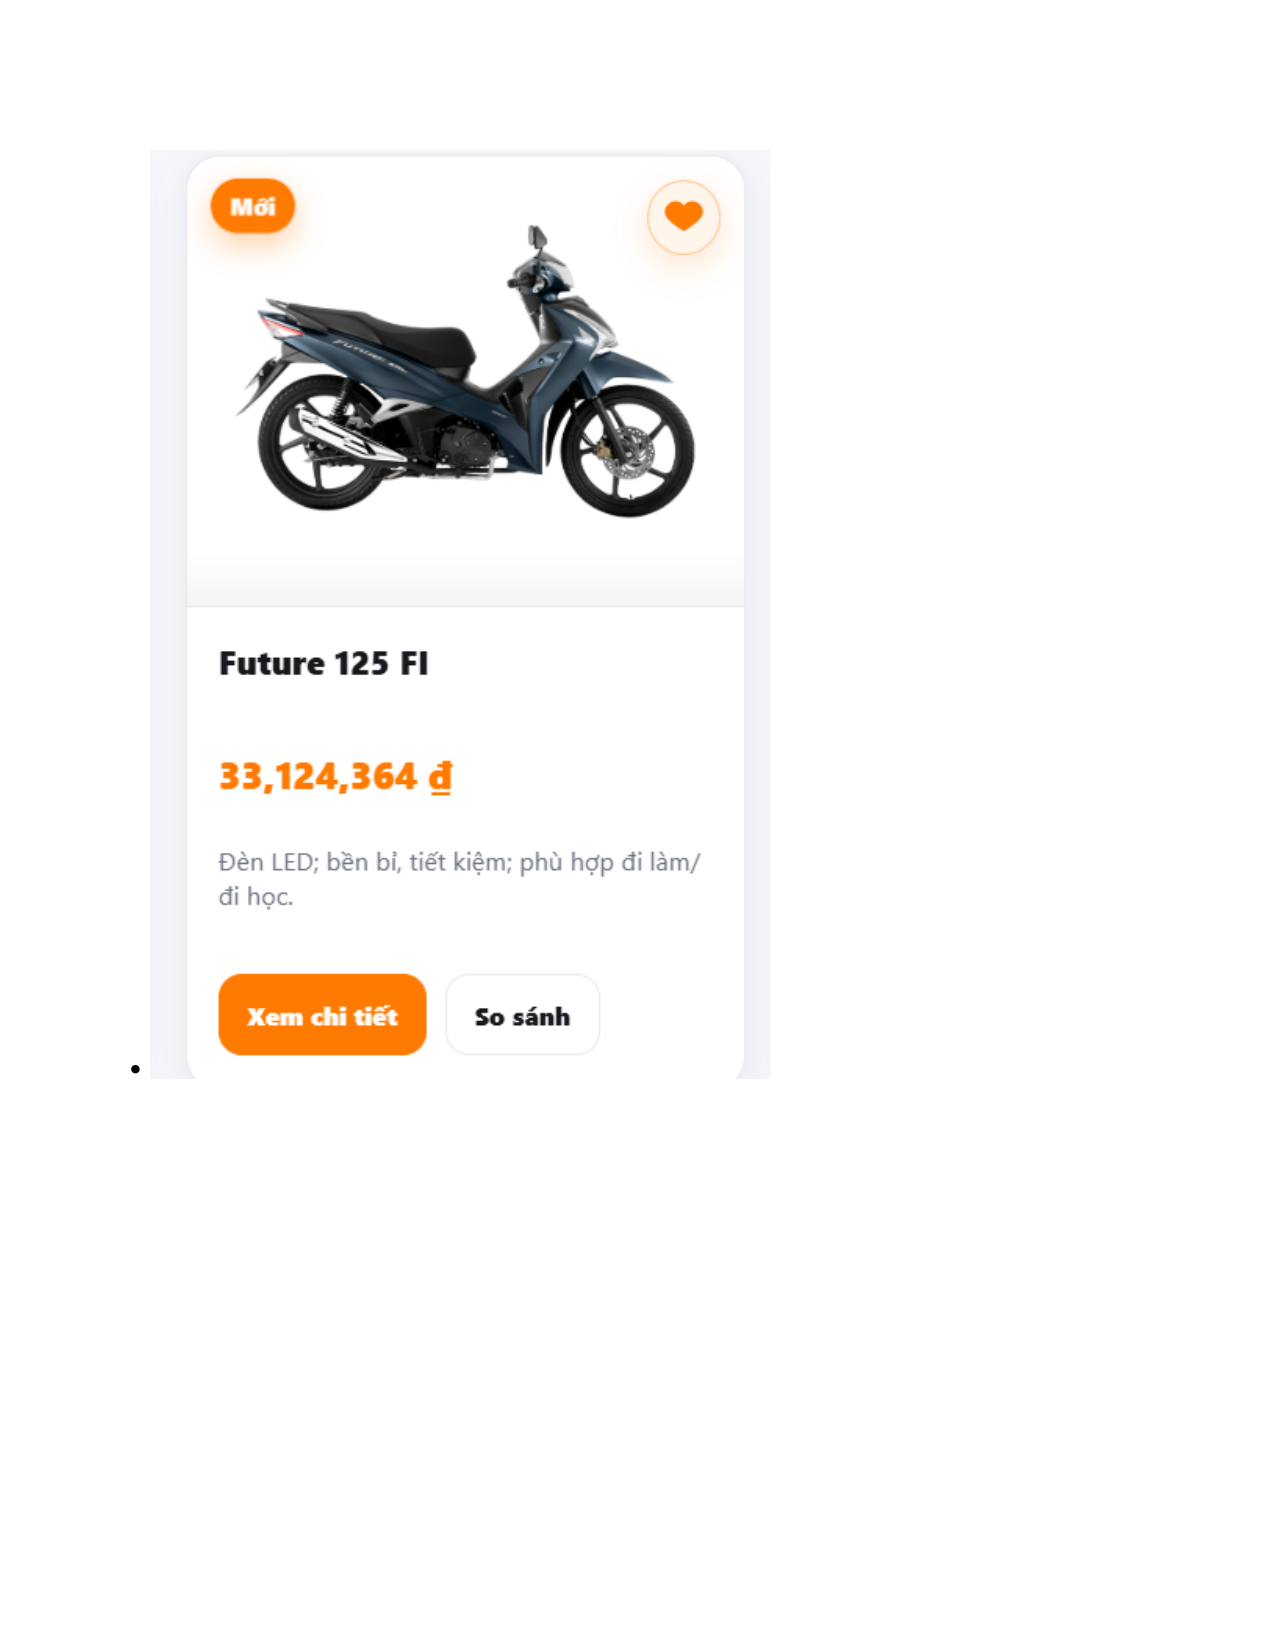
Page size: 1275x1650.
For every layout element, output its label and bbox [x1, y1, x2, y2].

picture [150, 150, 771, 1079]
